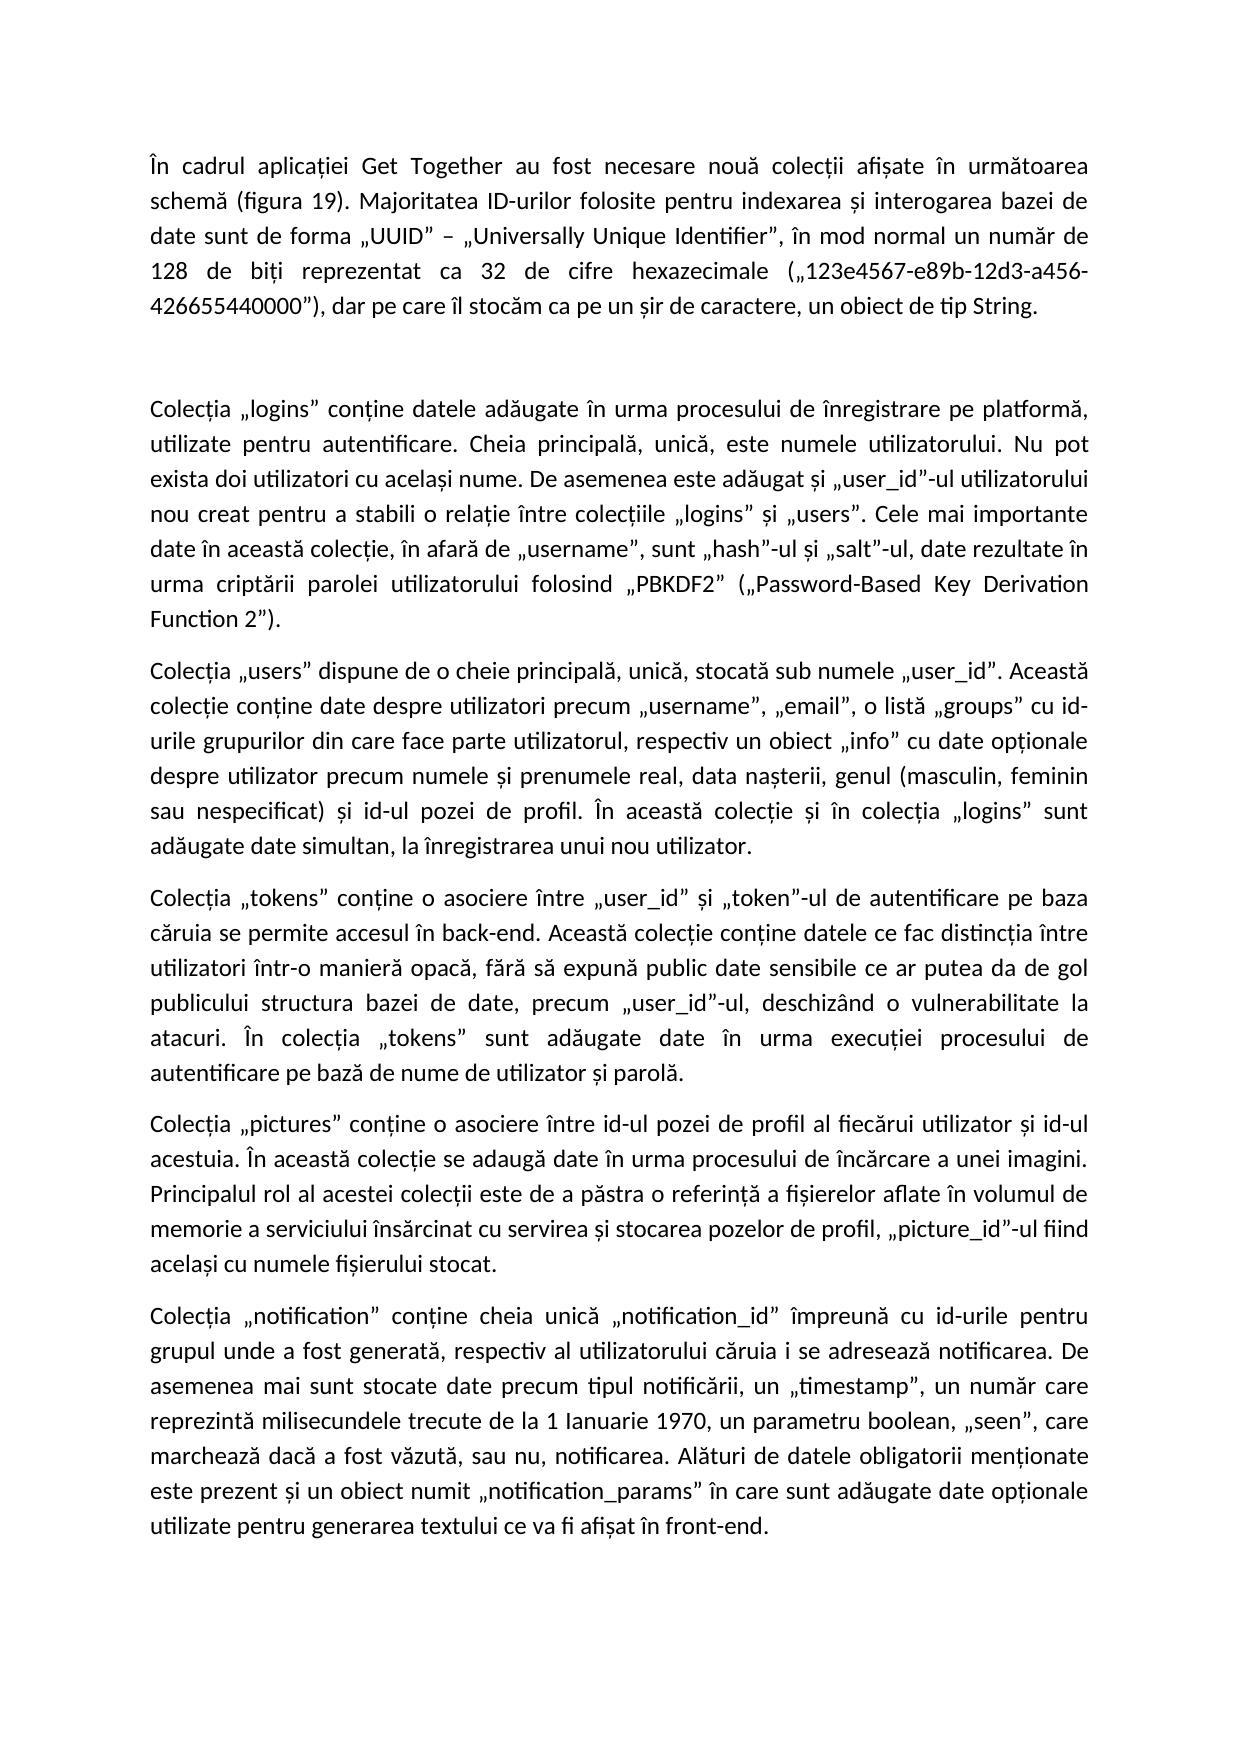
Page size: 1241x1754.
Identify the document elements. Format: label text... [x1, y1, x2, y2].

text Colecția „tokens” conține o asociere între „user_id” și „token”-ul de autentificare pe baza căruia se permite accesul în back-end. Această colecție conține datele ce fac distincția între utilizatori într-o manieră opacă, fără să expună public date sensibile ce ar putea da de gol publicului structura bazei de date, precum „user_id”-ul, deschizând o vulnerabilitate la atacuri. În colecția „tokens” sunt adăugate date în urma execuției procesului de autentificare pe bază de nume de utilizator și parolă. [150, 882, 1090, 1087]
text În cadrul aplicației Get Together au fost necesare nouă colecții afișate în următoarea schemă (figura 19). Majoritatea ID-urilor folosite pentru indexarea și interogarea bazei de date sunt de forma „UUID” – „Universally Unique Identifier”, în mod normal un număr de 128 de biți reprezentat ca 32 de cifre hexazecimale („123e4567-e89b-12d3-a456-426655440000”), dar pe care îl stocăm ca pe un șir de caractere, un obiect de tip String. [150, 150, 1090, 321]
text Colecția „notification” conține cheia unică „notification_id” împreună cu id-urile pentru grupul unde a fost generată, respectiv al utilizatorului căruia i se adresează notificarea. De asemenea mai sunt stocate date precum tipul notificării, un „timestamp”, un număr care reprezintă milisecundele trecute de la 1 Ianuarie 1970, un parametru boolean, „seen”, care marchează dacă a fost văzută, sau nu, notificarea. Alături de datele obligatorii menționate este prezent și un obiect numit „notification_params” în care sunt adăugate date opționale utilizate pentru generarea textului ce va fi afișat în front-end. [150, 1300, 1090, 1541]
text Colecția „logins” conține datele adăugate în urma procesului de înregistrare pe platformă, utilizate pentru autentificare. Cheia principală, unică, este numele utilizatorului. Nu pot exista doi utilizatori cu același nume. De asemenea este adăugat și „user_id”-ul utilizatorului nou creat pentru a stabili o relație între colecțiile „logins” și „users”. Cele mai importante date în această colecție, în afară de „username”, sunt „hash”-ul și „salt”-ul, date rezultate în urma criptării parolei utilizatorului folosind „PBKDF2” („Password-Based Key Derivation Function 2”). [150, 393, 1090, 634]
text Colecția „users” dispune de o cheie principală, unică, stocată sub numele „user_id”. Această colecție conține date despre utilizatori precum „username”, „email”, o listă „groups” cu id-urile grupurilor din care face parte utilizatorul, respectiv un obiect „info” cu date opționale despre utilizator precum numele și prenumele real, data nașterii, genul (masculin, feminin sau nespecificat) și id-ul pozei de profil. În această colecție și în colecția „logins” sunt adăugate date simultan, la înregistrarea unui nou utilizator. [150, 655, 1090, 861]
text Colecția „pictures” conține o asociere între id-ul pozei de profil al fiecărui utilizator și id-ul acestuia. În această colecție se adaugă date în urma procesului de încărcare a unei imagini. Principalul rol al acestei colecții este de a păstra o referință a fișierelor aflate în volumul de memorie a serviciului însărcinat cu servirea și stocarea pozelor de profil, „picture_id”-ul fiind același cu numele fișierului stocat. [150, 1108, 1090, 1279]
